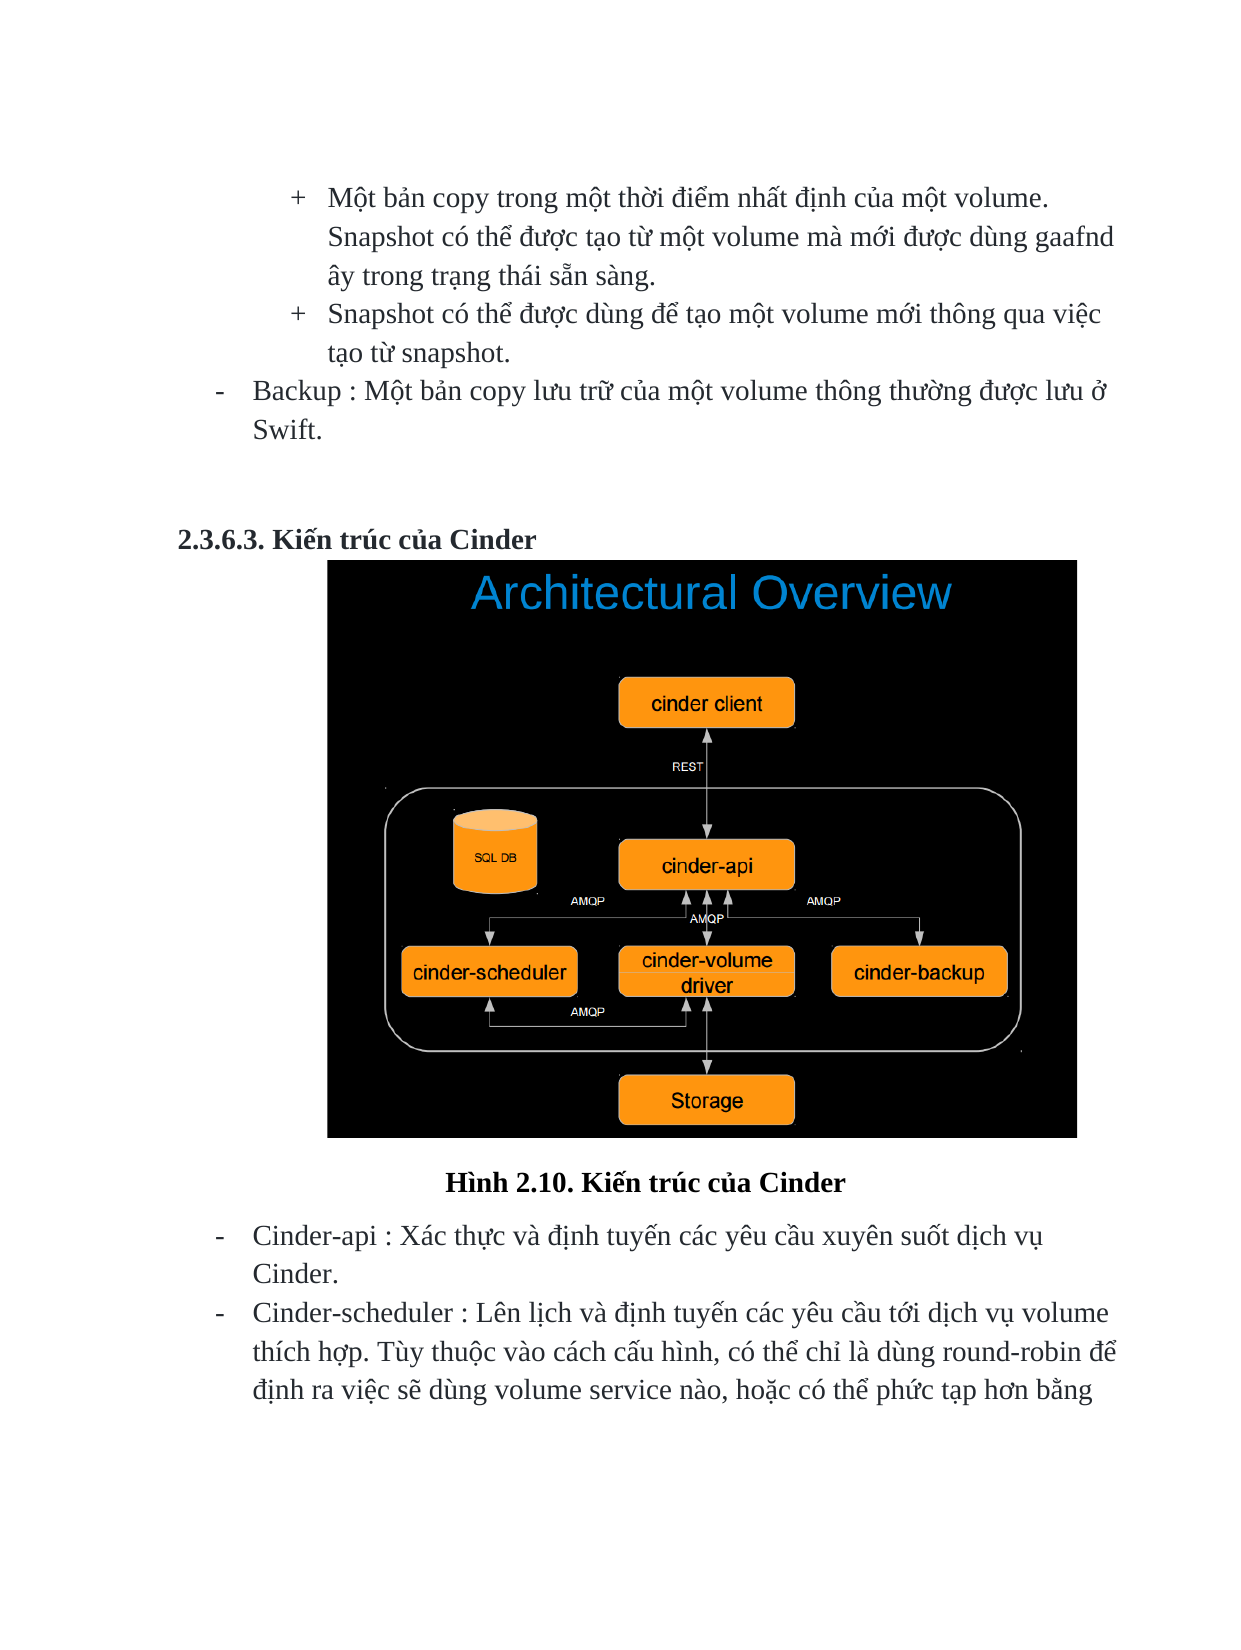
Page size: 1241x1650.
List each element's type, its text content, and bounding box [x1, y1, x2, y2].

list Một bản copy trong một thời điểm nhất định của một volume. Snapshot có thể được tạo từ một volume mà mới được dùng gaafnd ây trong trạng thái sẵn sàng. [290, 181, 1122, 291]
list Backup : Một bản copy lưu trữ của một volume thông thường được lưu ở Swift. [215, 373, 1122, 445]
subtitle Cinder-api : Xác thực và định tuyến các yêu cầu xuyên suốt dịch vụ Cinder. [215, 1218, 1122, 1290]
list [215, 1295, 1122, 1406]
list Snapshot có thể được dùng để tạo một volume mới thông qua việc tạo từ snapshot. [290, 296, 1122, 368]
picture [327, 560, 1078, 1138]
text Hình 2.10. Kiến trúc của Cinder [386, 1165, 1122, 1199]
